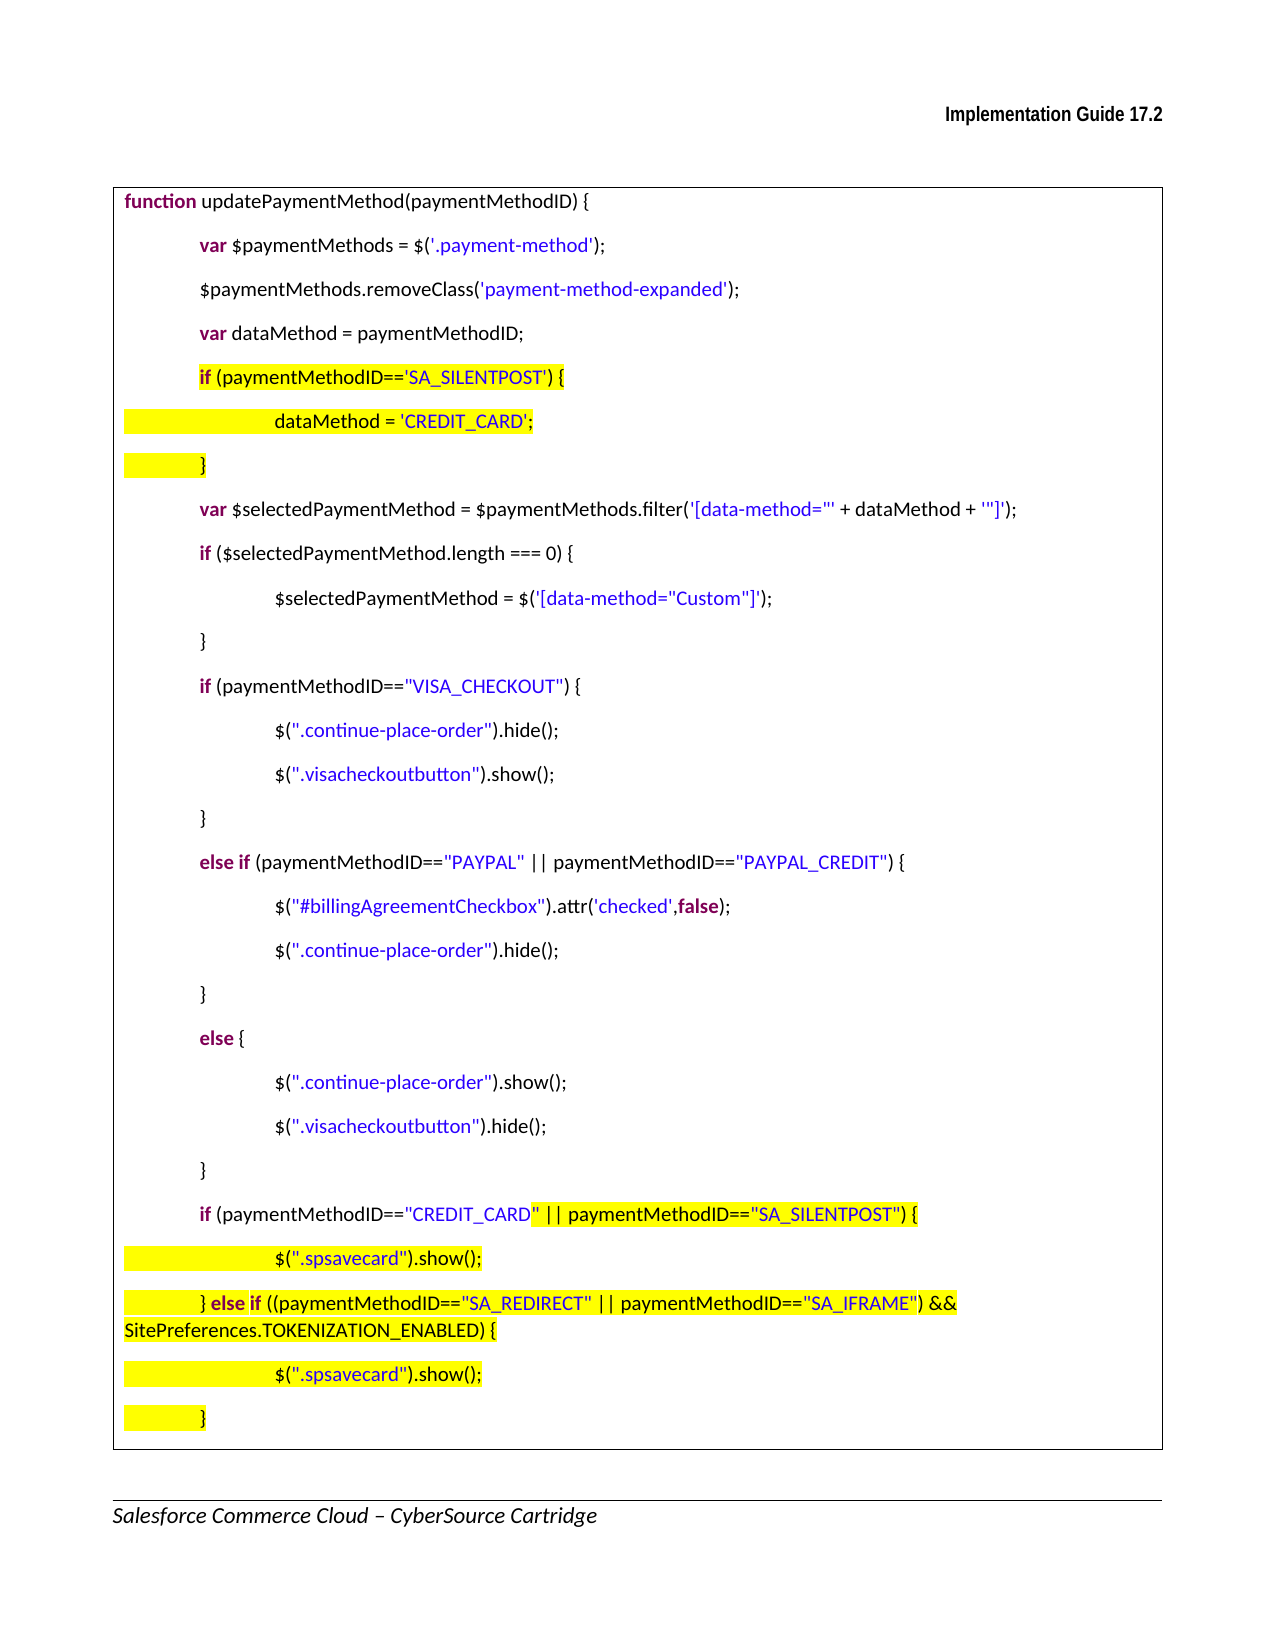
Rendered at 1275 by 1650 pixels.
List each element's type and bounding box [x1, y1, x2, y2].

table_header [114, 188, 1162, 1449]
